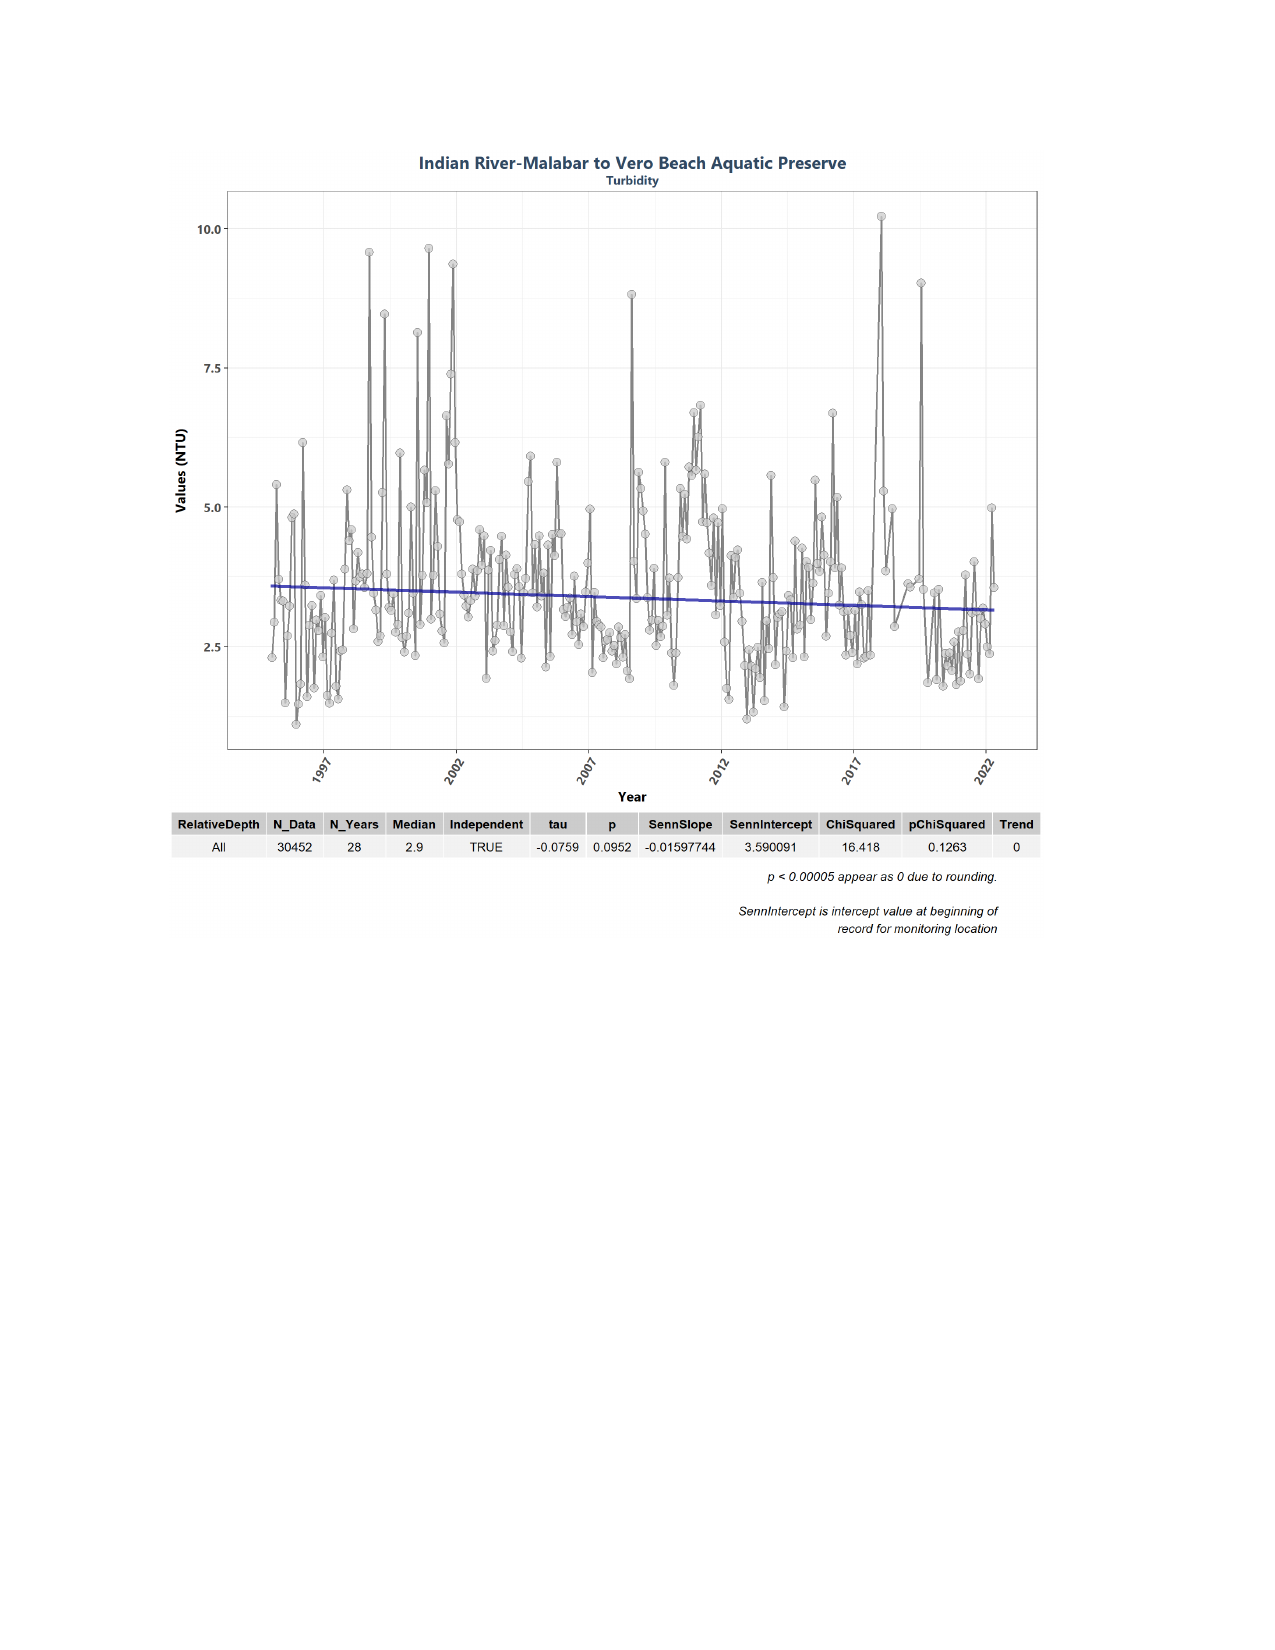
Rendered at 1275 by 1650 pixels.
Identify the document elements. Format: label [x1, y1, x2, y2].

picture [168, 150, 1044, 938]
